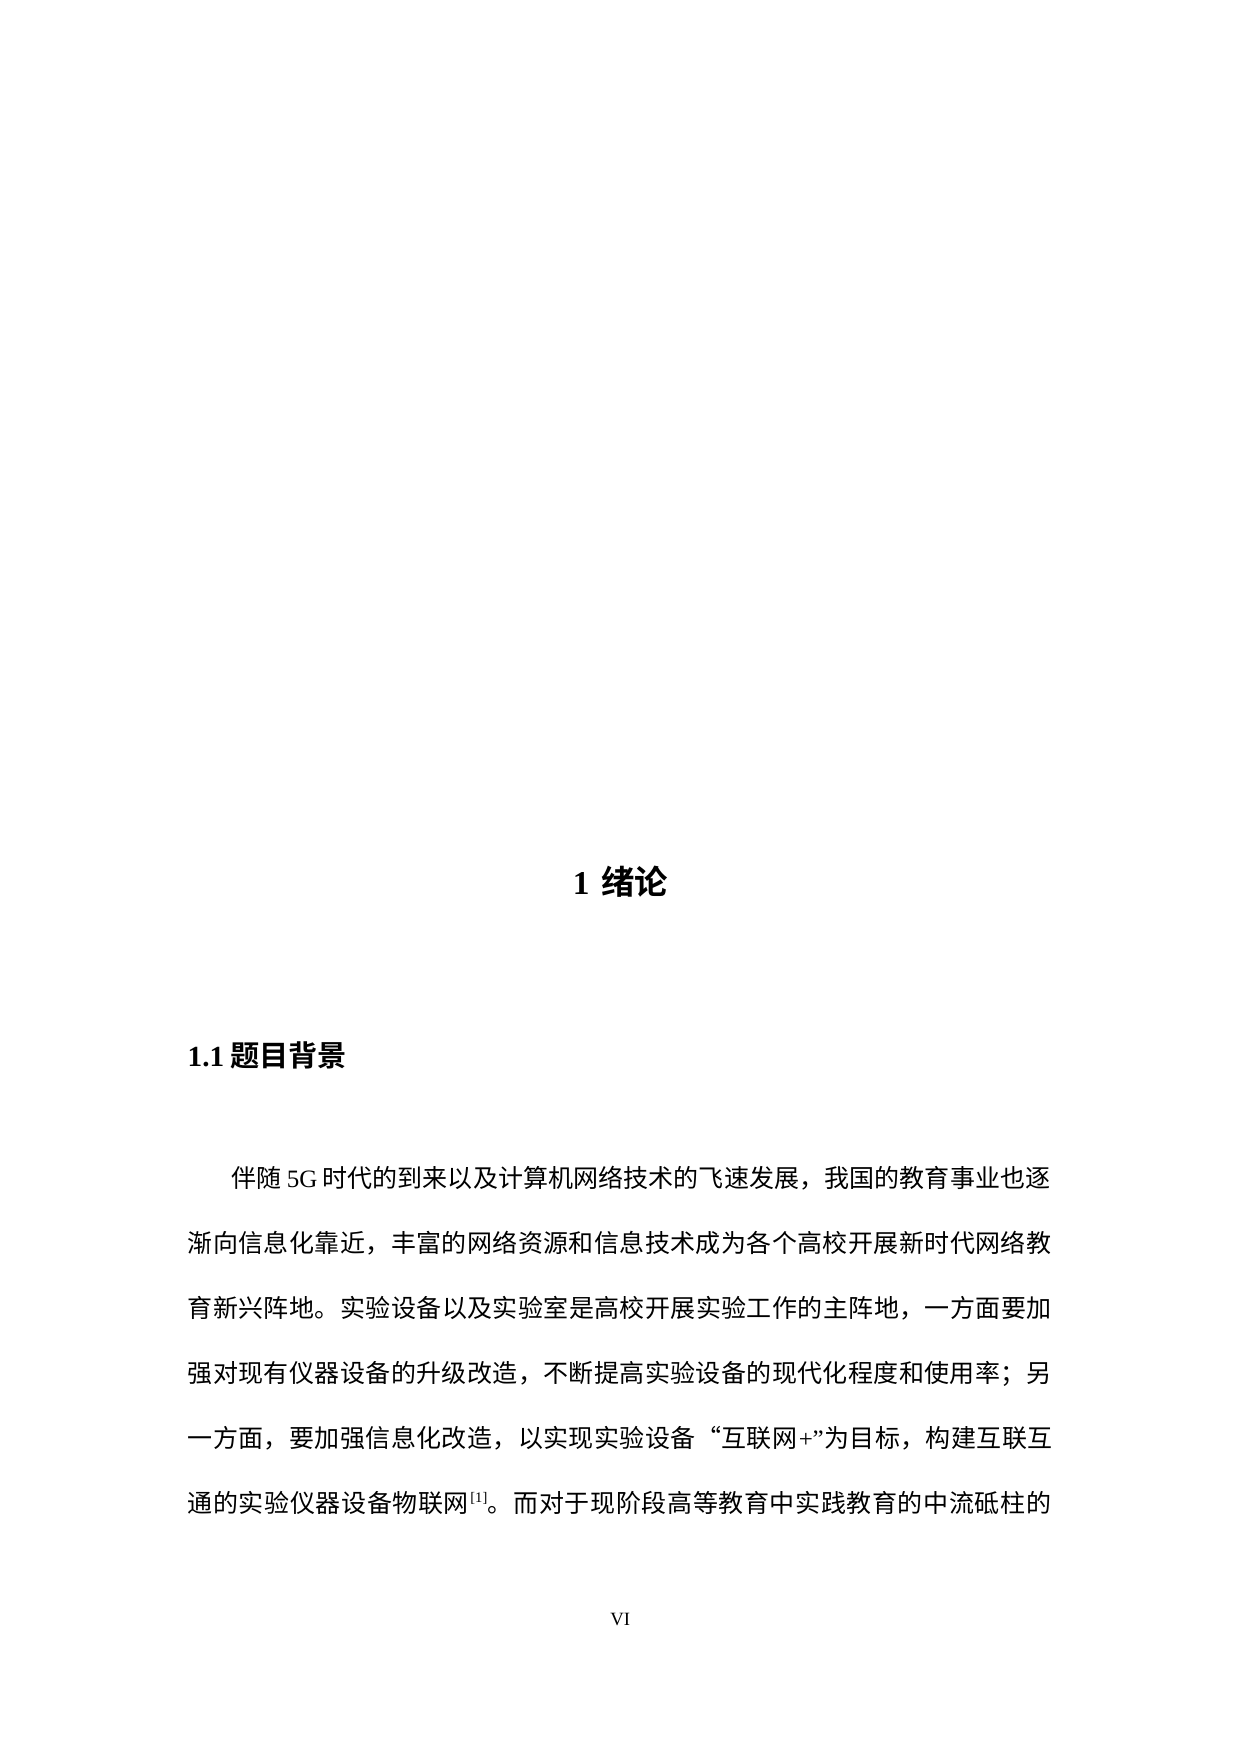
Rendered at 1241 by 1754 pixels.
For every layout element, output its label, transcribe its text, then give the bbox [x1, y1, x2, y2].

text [187, 1144, 1053, 1534]
subtitle 1 绪论 [187, 847, 1053, 912]
subtitle 1.1题目背景 [187, 1021, 1053, 1086]
